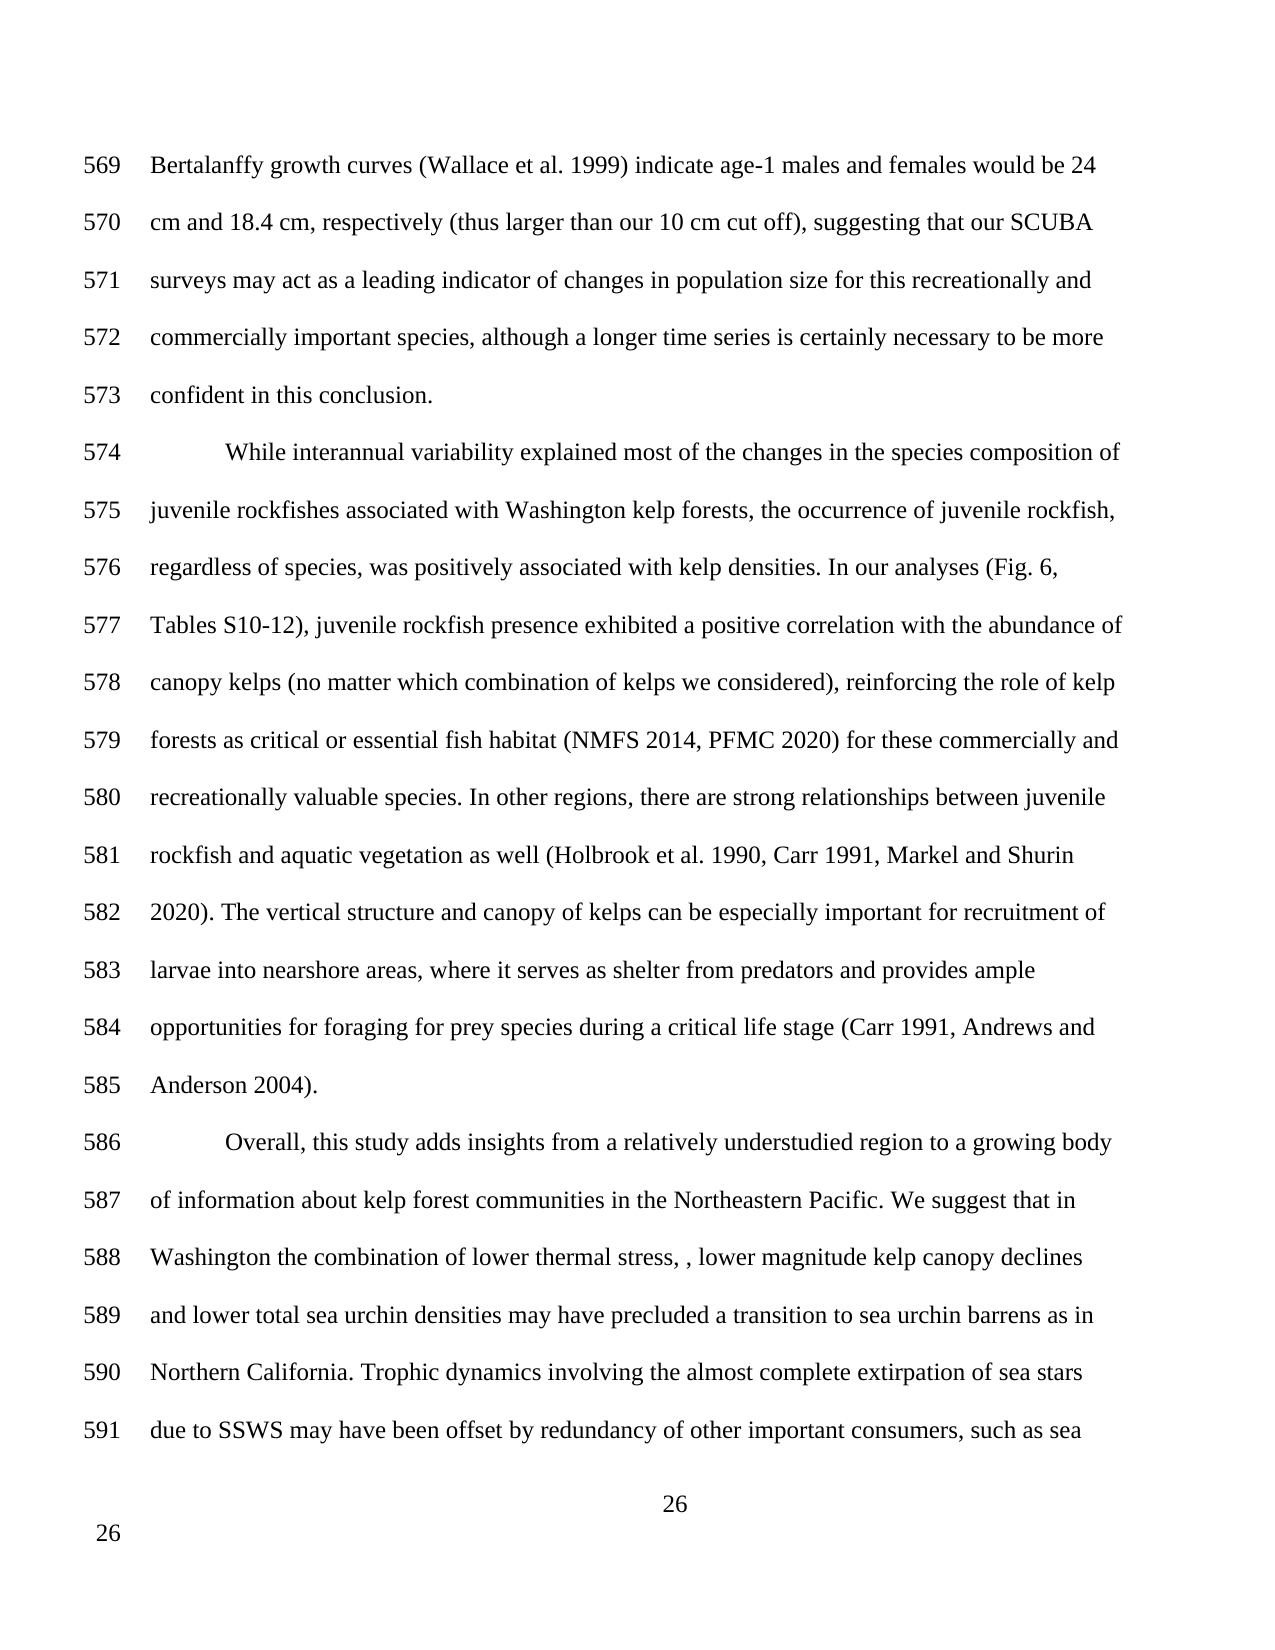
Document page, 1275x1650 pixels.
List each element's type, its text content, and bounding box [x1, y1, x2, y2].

text While interannual variability explained most of the changes in the species composition of juvenile rockfishes associated with Washington kelp forests, the occurrence of juvenile rockfish, regardless of species, was positively associated with kelp densities. In our analyses (Fig. 6, Tables S10-12), juvenile rockfish presence exhibited a positive correlation with the abundance of canopy kelps (no matter which combination of kelps we considered), reinforcing the role of kelp forests as critical or essential fish habitat (NMFS 2014, PFMC 2020) for these commercially and recreationally valuable species. In other regions, there are strong relationships between juvenile rockfish and aquatic vegetation as well (Holbrook et al. 1990, Carr 1991, Markel and Shurin 2020). The vertical structure and canopy of kelps can be especially important for recruitment of larvae into nearshore areas, where it serves as shelter from predators and provides ample opportunities for foraging for prey species during a critical life stage (Carr 1991, Andrews and Anderson 2004). [150, 437, 1125, 1099]
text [150, 1127, 1125, 1444]
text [150, 150, 1125, 409]
